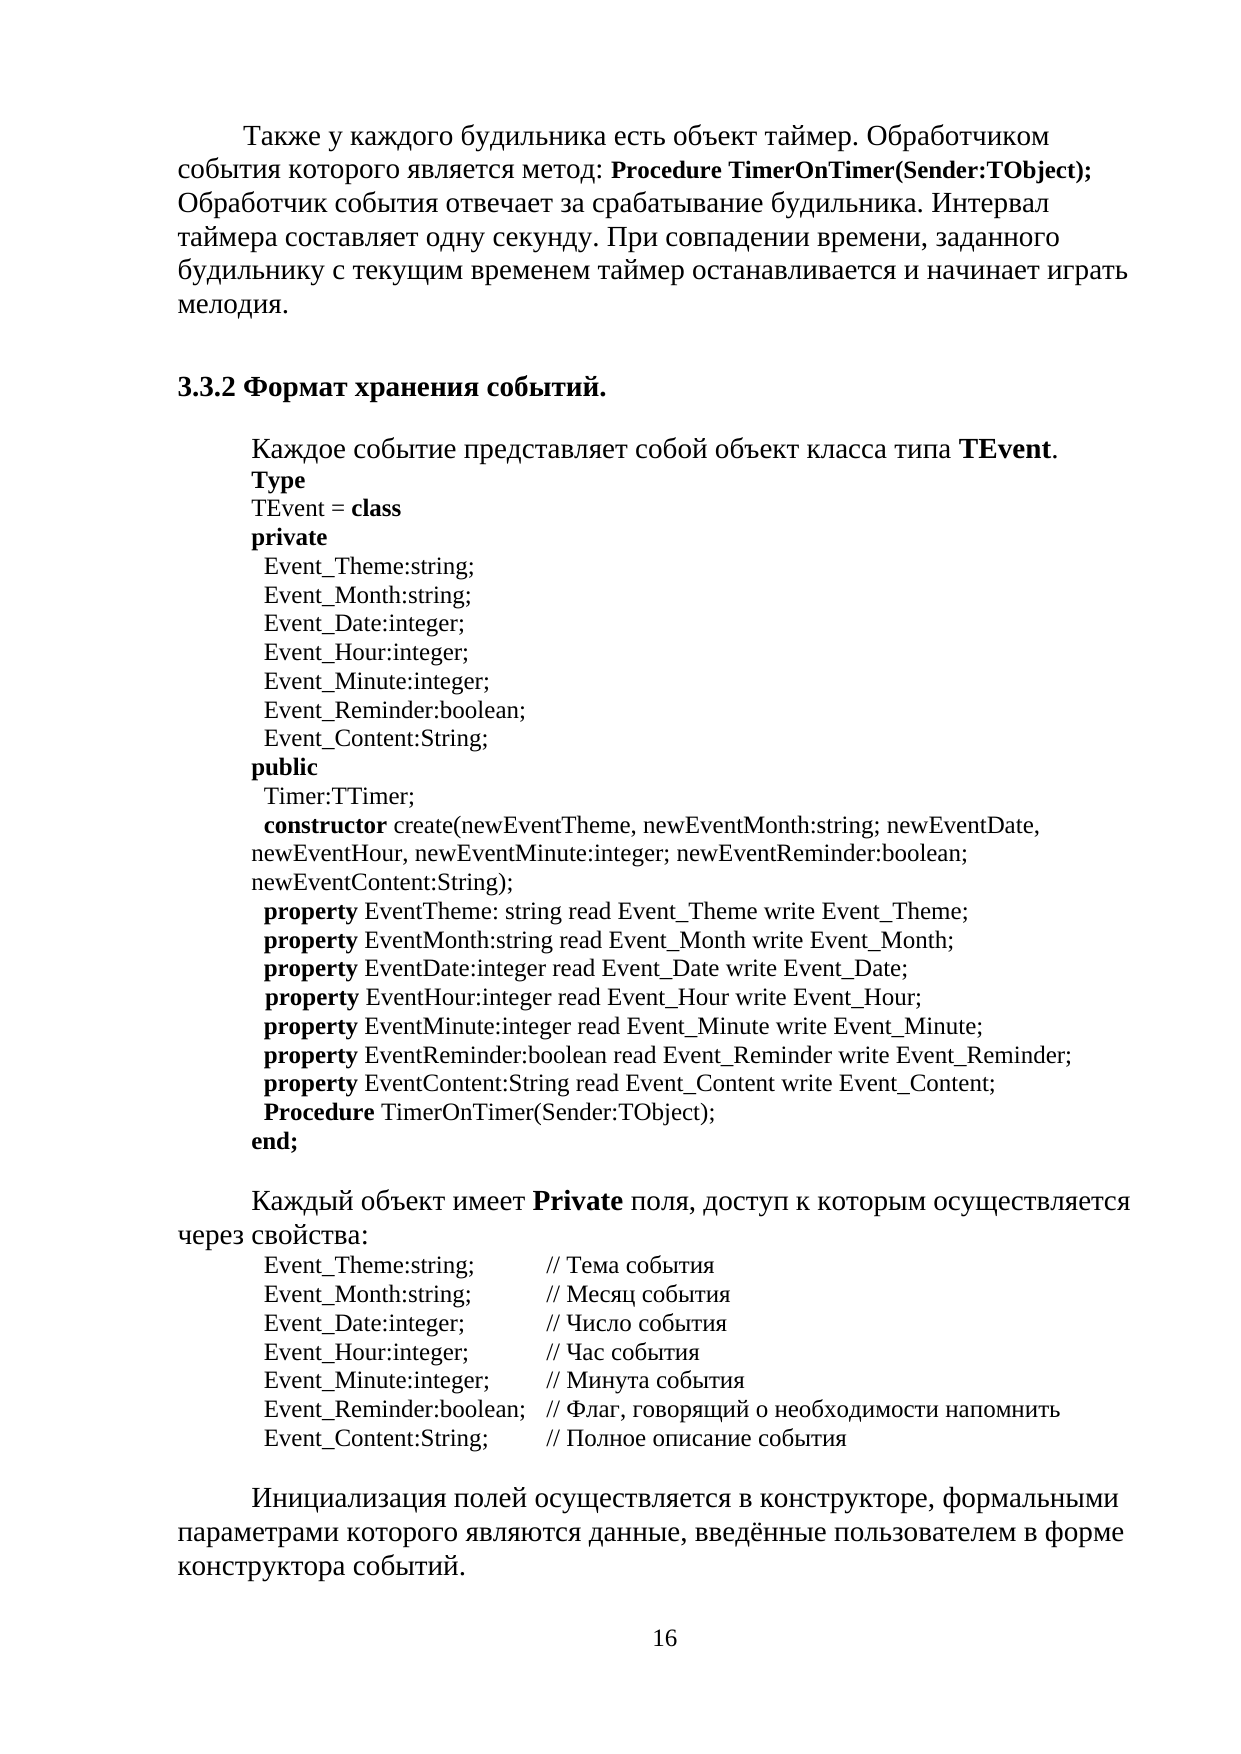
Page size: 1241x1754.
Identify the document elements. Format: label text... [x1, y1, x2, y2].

text public [251, 752, 1152, 781]
text Event_Hour:integer; [251, 637, 1152, 666]
text property EventReminder:boolean read Event_Reminder write Event_Reminder; [251, 1040, 1152, 1068]
subtitle 3.3.2 Формат хранения событий. [177, 369, 1152, 402]
text Event_Reminder:boolean; // Флаг, говорящий о необходимости напомнить [251, 1394, 1152, 1423]
text Event_Hour:integer; // Час события [251, 1337, 1152, 1366]
text Event_Minute:integer; // Минута события [251, 1366, 1152, 1394]
text Event_Date:integer; [251, 608, 1152, 637]
text Event_Reminder:boolean; [251, 695, 1152, 723]
text Timer:TTimer; [251, 781, 1152, 810]
text property EventMinute:integer read Event_Minute write Event_Minute; [251, 1011, 1152, 1040]
text Каждый объект имеет Private поля, доступ к которым осуществляется через свойства: [177, 1183, 1152, 1251]
text Event_Month:string; // Месяц события [251, 1279, 1152, 1308]
text property EventHour:integer read Event_Hour write Event_Hour; [177, 982, 1152, 1011]
text Event_Content:String; // Полное описание события [251, 1423, 1152, 1452]
text property EventDate:integer read Event_Date write Event_Date; [251, 953, 1152, 982]
text Event_Date:integer; // Число события [251, 1308, 1152, 1337]
text Type [251, 465, 1152, 493]
text private [251, 522, 1152, 551]
text Event_Theme:string; // Тема события [251, 1251, 1152, 1279]
text property EventTheme: string read Event_Theme write Event_Theme; [251, 896, 1152, 925]
text Также у каждого будильника есть объект таймер. Обработчиком события которого является метод: Procedure TimerOnTimer(Sender:TObject); Обработчик события отвечает за срабатывание будильника. Интервал таймера составляет одну секунду. При совпадении времени, заданного будильнику с текущим временем таймер останавливается и начинает играть мелодия. [177, 118, 1152, 319]
text Каждое событие представляет собой объект класса типа TEvent. [177, 431, 1152, 465]
text Event_Theme:string; [251, 551, 1152, 580]
text end; [251, 1126, 1152, 1155]
text Инициализация полей осуществляется в конструкторе, формальными параметрами которого являются данные, введённые пользователем в форме конструктора событий. [177, 1481, 1152, 1581]
text TEvent = class [251, 493, 1152, 522]
text property EventContent:String read Event_Content write Event_Content; [251, 1068, 1152, 1097]
text constructor create(newEventTheme, newEventMonth:string; newEventDate, newEventHour, newEventMinute:integer; newEventReminder:boolean; newEventContent:String); [251, 810, 1152, 896]
text property EventMonth:string read Event_Month write Event_Month; [251, 925, 1152, 953]
text Event_Content:String; [251, 723, 1152, 752]
text Procedure TimerOnTimer(Sender:TObject); [251, 1097, 1152, 1126]
text Event_Month:string; [251, 580, 1152, 608]
text Event_Minute:integer; [251, 666, 1152, 695]
